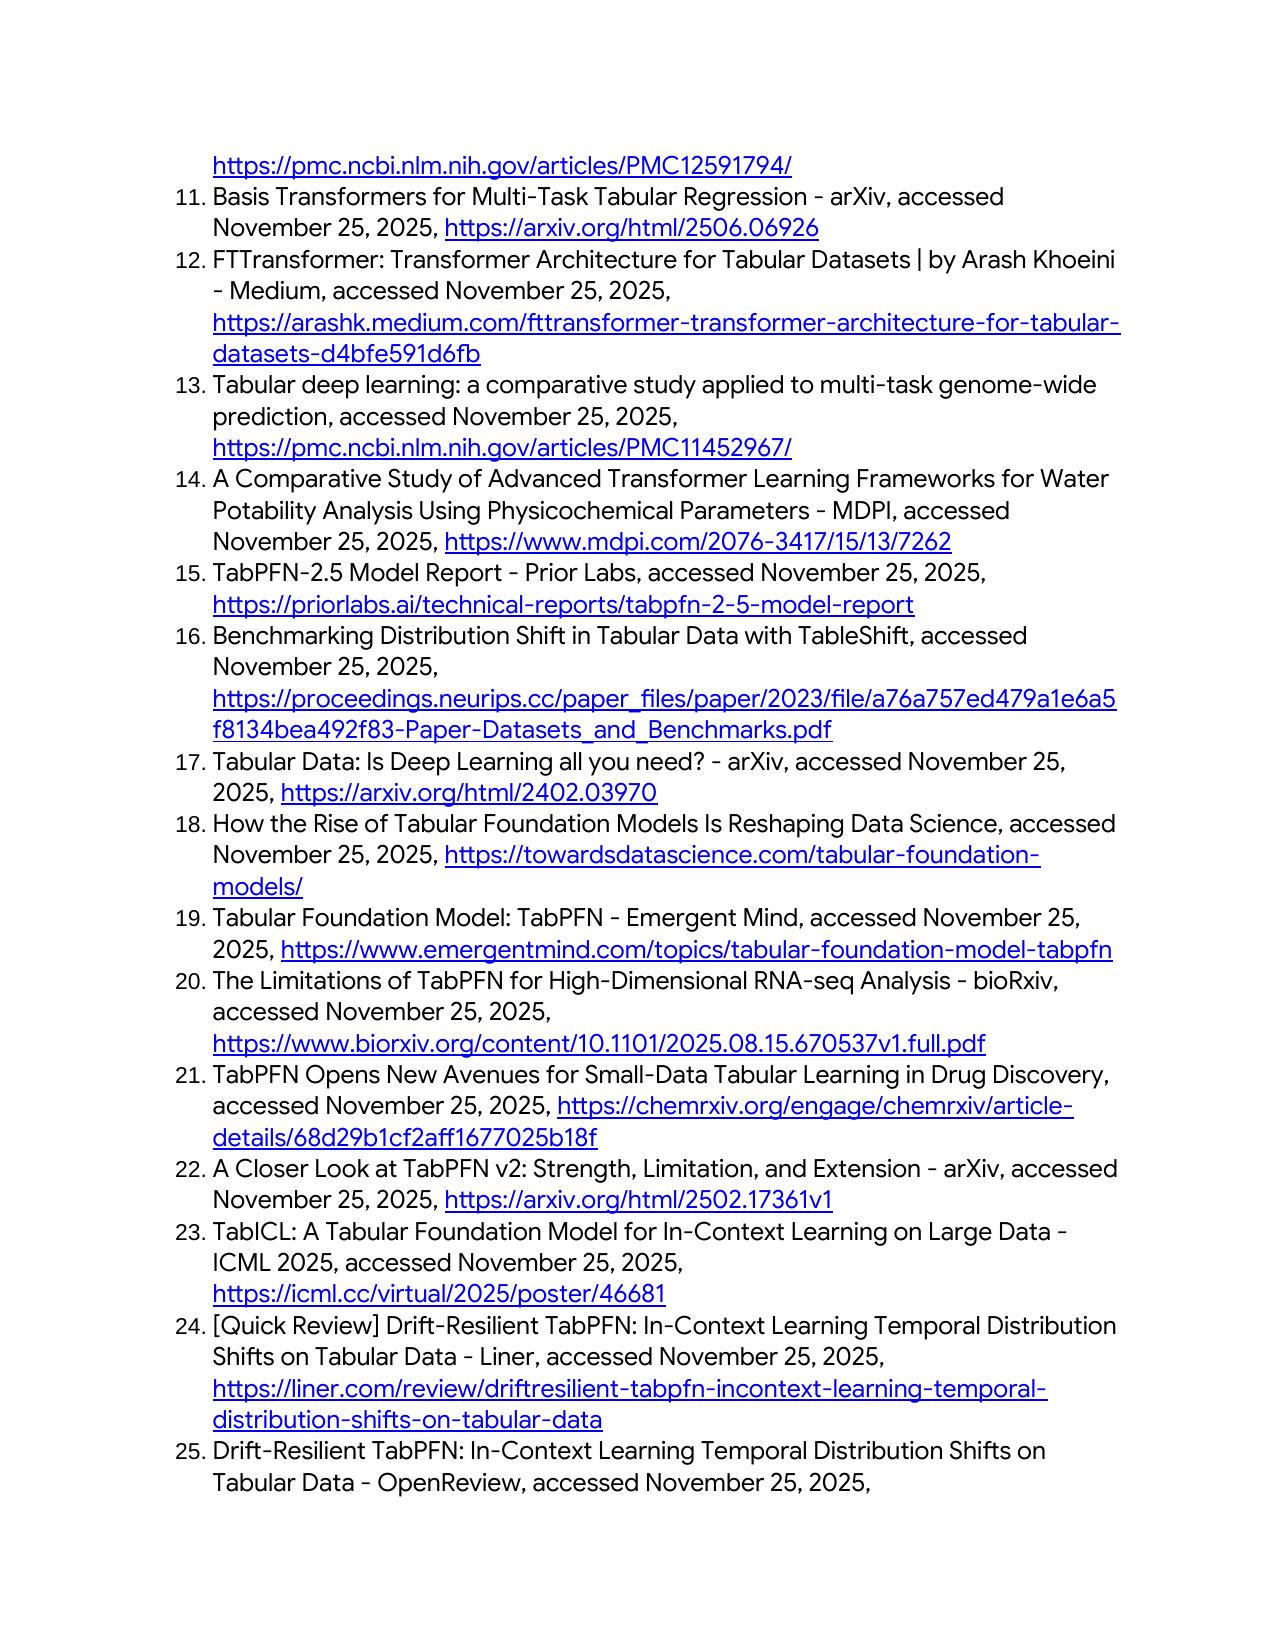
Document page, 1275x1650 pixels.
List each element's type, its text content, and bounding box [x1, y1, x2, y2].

list TabPFN Opens New Avenues for Small-Data Tabular Learning in Drug Discovery, accessed November 25, 2025, https://chemrxiv.org/engage/chemrxiv/article-details/68d29b1cf2aff1677025b18f [175, 1059, 1125, 1153]
list Tabular deep learning: a comparative study applied to multi-task genome-wide prediction, accessed November 25, 2025, https://pmc.ncbi.nlm.nih.gov/articles/PMC11452967/ [175, 369, 1125, 463]
list Tabular Data: Is Deep Learning all you need? - arXiv, accessed November 25, 2025, https://arxiv.org/html/2402.03970 [175, 746, 1125, 808]
list Basis Transformers for Multi-Task Tabular Regression - arXiv, accessed November 25, 2025, https://arxiv.org/html/2506.06926 [175, 181, 1125, 244]
list Tabular Foundation Model: TabPFN - Emergent Mind, accessed November 25, 2025, https://www.emergentmind.com/topics/tabular-foundation-model-tabpfn [175, 902, 1125, 965]
list The Limitations of TabPFN for High-Dimensional RNA-seq Analysis - bioRxiv, accessed November 25, 2025, https://www.biorxiv.org/content/10.1101/2025.08.15.670537v1.full.pdf [175, 965, 1125, 1059]
list [Quick Review] Drift-Resilient TabPFN: In-Context Learning Temporal Distribution Shifts on Tabular Data - Liner, accessed November 25, 2025, https://liner.com/review/driftresilient-tabpfn-incontext-learning-temporal-distribution-shifts-on-tabular-data [175, 1310, 1125, 1436]
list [175, 150, 1125, 181]
list Benchmarking Distribution Shift in Tabular Data with TableShift, accessed November 25, 2025, https://proceedings.neurips.cc/paper_files/paper/2023/file/a76a757ed479a1e6a5f8134bea492f83-Paper-Datasets_and_Benchmarks.pdf [175, 620, 1125, 746]
list TabPFN-2.5 Model Report - Prior Labs, accessed November 25, 2025, https://priorlabs.ai/technical-reports/tabpfn-2-5-model-report [175, 558, 1125, 620]
list How the Rise of Tabular Foundation Models Is Reshaping Data Science, accessed November 25, 2025, https://towardsdatascience.com/tabular-foundation-models/ [175, 808, 1125, 902]
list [175, 1436, 1125, 1498]
list FTTransformer: Transformer Architecture for Tabular Datasets | by Arash Khoeini - Medium, accessed November 25, 2025, https://arashk.medium.com/fttransformer-transformer-architecture-for-tabular-datasets-d4bfe591d6fb [175, 244, 1125, 369]
list A Closer Look at TabPFN v2: Strength, Limitation, and Extension - arXiv, accessed November 25, 2025, https://arxiv.org/html/2502.17361v1 [175, 1153, 1125, 1216]
list TabICL: A Tabular Foundation Model for In-Context Learning on Large Data - ICML 2025, accessed November 25, 2025, https://icml.cc/virtual/2025/poster/46681 [175, 1216, 1125, 1310]
list A Comparative Study of Advanced Transformer Learning Frameworks for Water Potability Analysis Using Physicochemical Parameters - MDPI, accessed November 25, 2025, https://www.mdpi.com/2076-3417/15/13/7262 [175, 463, 1125, 558]
